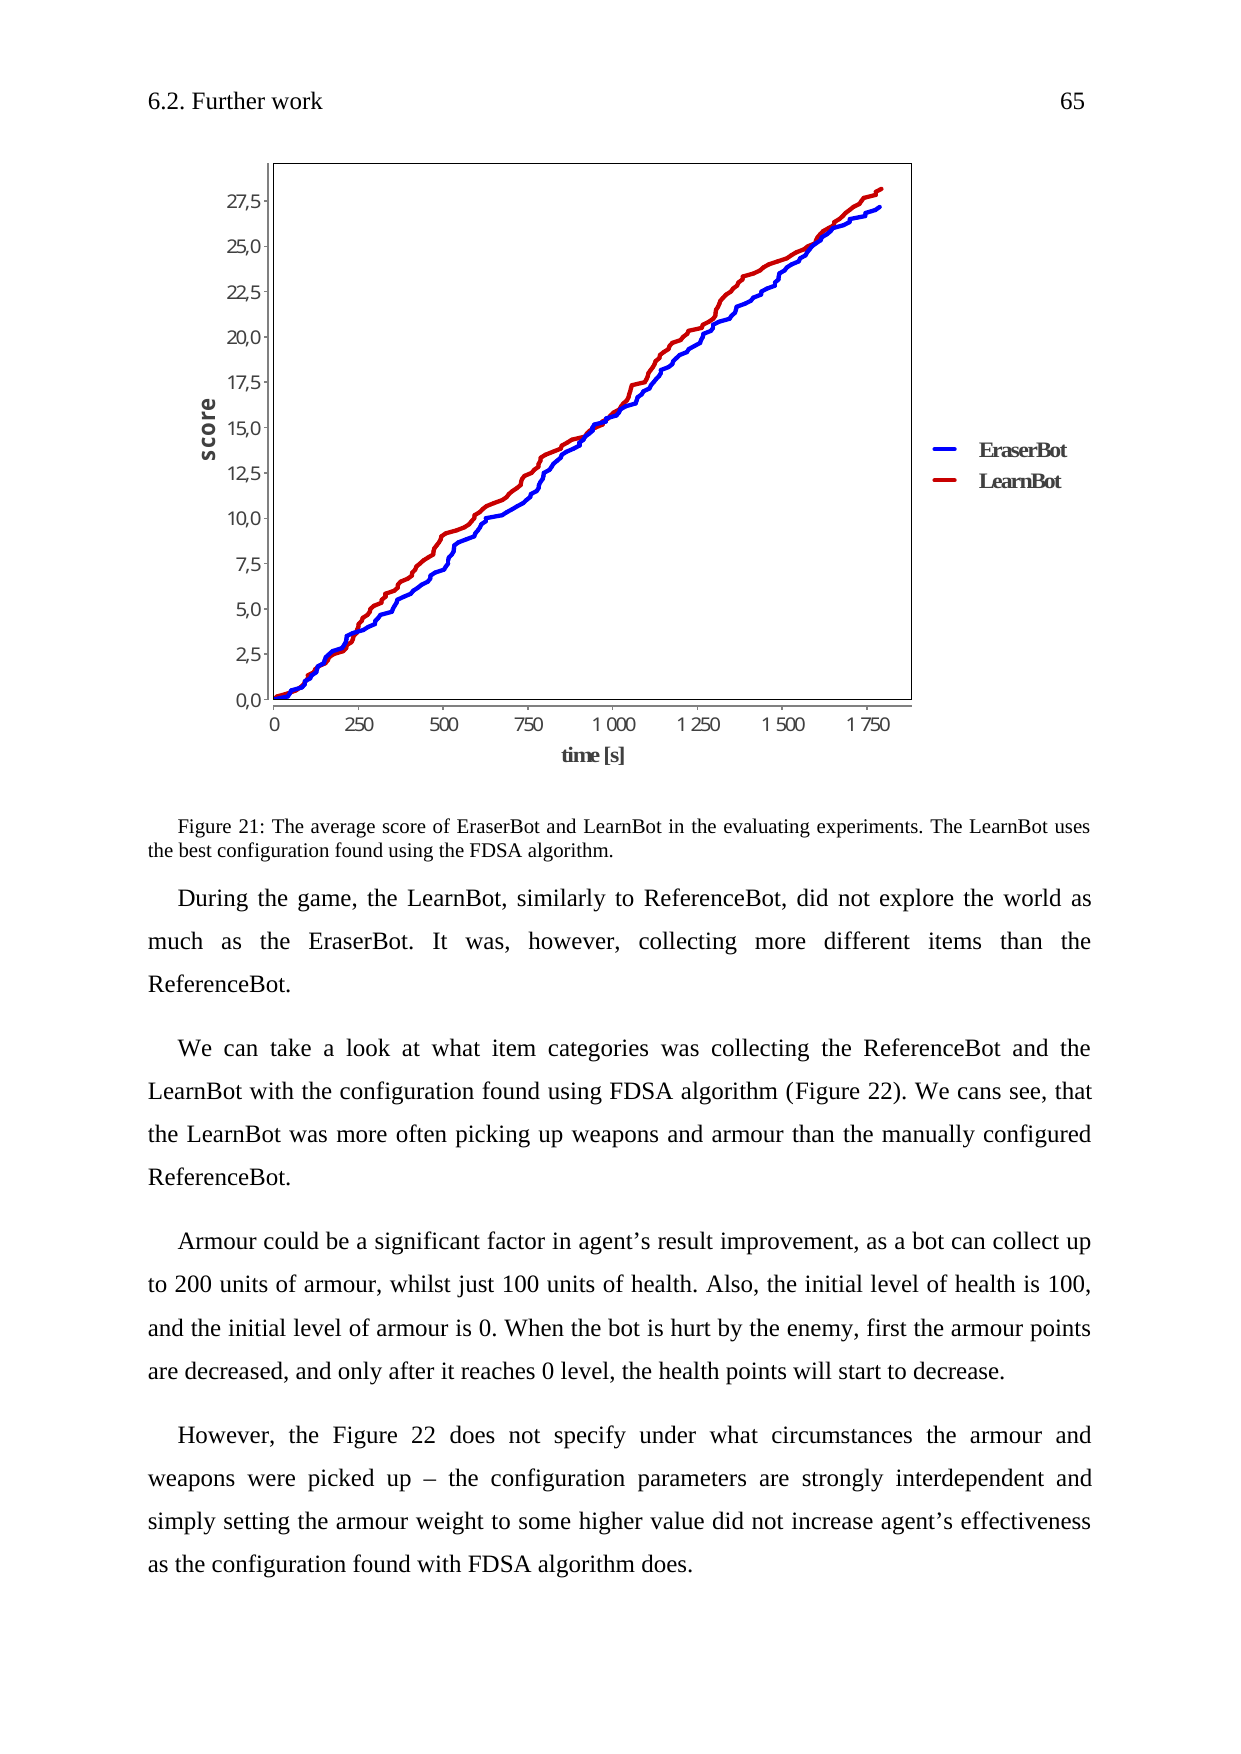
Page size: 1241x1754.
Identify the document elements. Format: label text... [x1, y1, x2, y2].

text We can take a look at what item categories was collecting the ReferenceBot and the LearnBot with the configuration found using FDSA algorithm (Figure 22). We cans see, that the LearnBot was more often picking up weapons and armour than the manually configured ReferenceBot. [148, 1033, 1093, 1191]
text During the game, the LearnBot, similarly to ReferenceBot, did not explore the world as much as the EraserBot. It was, however, collecting more different items than the ReferenceBot. [148, 883, 1093, 998]
text Figure 21: The average score of EraserBot and LearnBot in the evaluating experiments. The LearnBot uses the best configuration found using the FDSA algorithm. [148, 814, 1093, 862]
text However, the Figure 22 does not specify under what circumstances the armour and weapons were picked up – the configuration parameters are strongly interdependent and simply setting the armour weight to some higher value did not increase agent’s effectiveness as the configuration found with FDSA algorithm does. [148, 1420, 1093, 1578]
text Armour could be a significant factor in agent’s result improvement, as a bot can collect up to 200 units of armour, whilst just 100 units of health. Also, the initial level of health is 100, and the initial level of armour is 0. When the bot is hurt by the enemy, first the armour points are decreased, and only after it reaches 0 level, the health points will start to decrease. [148, 1226, 1093, 1384]
